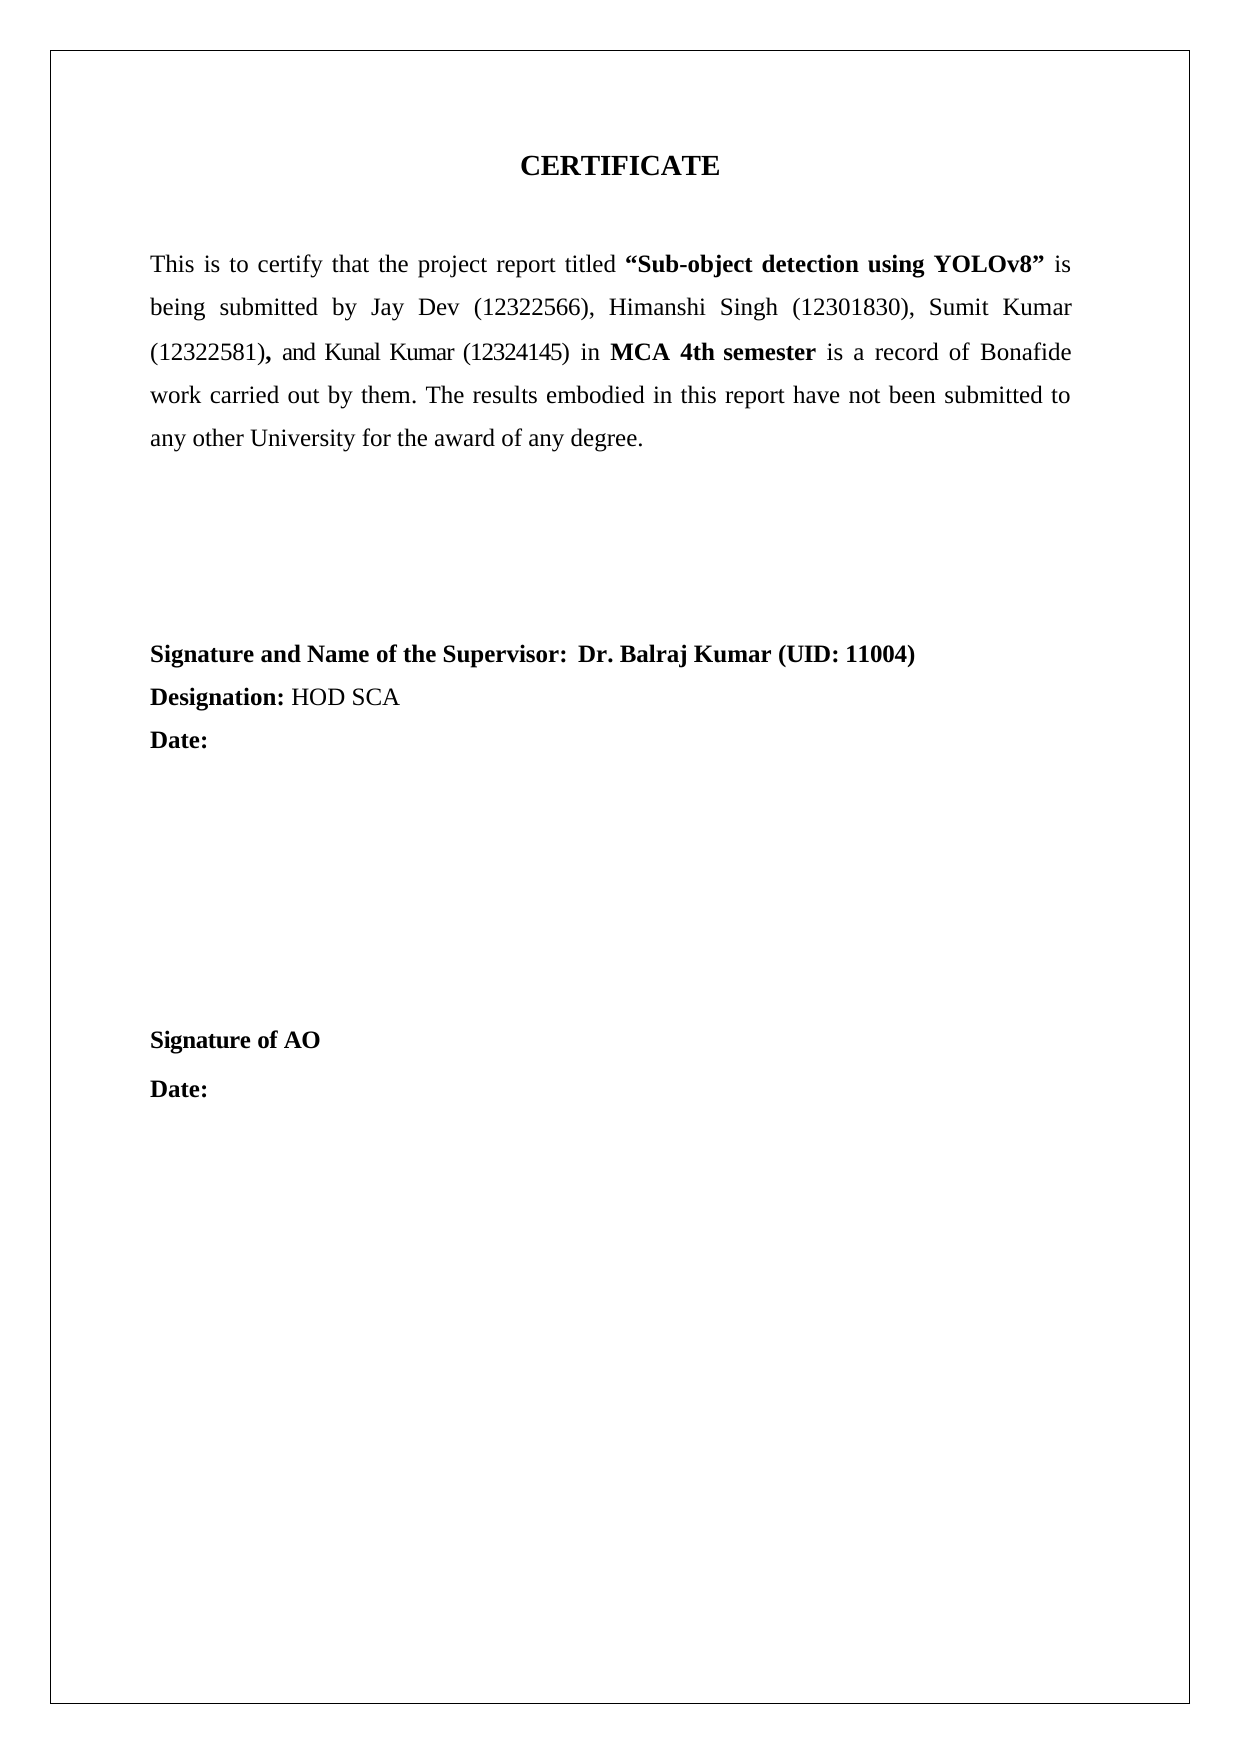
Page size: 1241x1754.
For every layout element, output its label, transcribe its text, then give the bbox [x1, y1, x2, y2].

text Designation: HOD SCA [150, 682, 1057, 711]
text Date: [150, 1074, 1107, 1102]
text Signature of AO [150, 1025, 1107, 1053]
text This is to certify that the project report titled “Sub-object detection using YOLOv8” is being submitted by Jay Dev (12322566), Himanshi Singh (12301830), Sumit Kumar (12322581), and Kunal Kumar (12324145) in MCA 4th semester is a record of Bonafide work carried out by them. The results embodied in this report have not been submitted to any other University for the award of any degree. [150, 249, 1072, 452]
text Date: [150, 725, 1107, 754]
text CERTIFICATE [133, 148, 1107, 182]
text Signature and Name of the Supervisor: Dr. Balraj Kumar (UID: 11004) [150, 639, 1057, 668]
